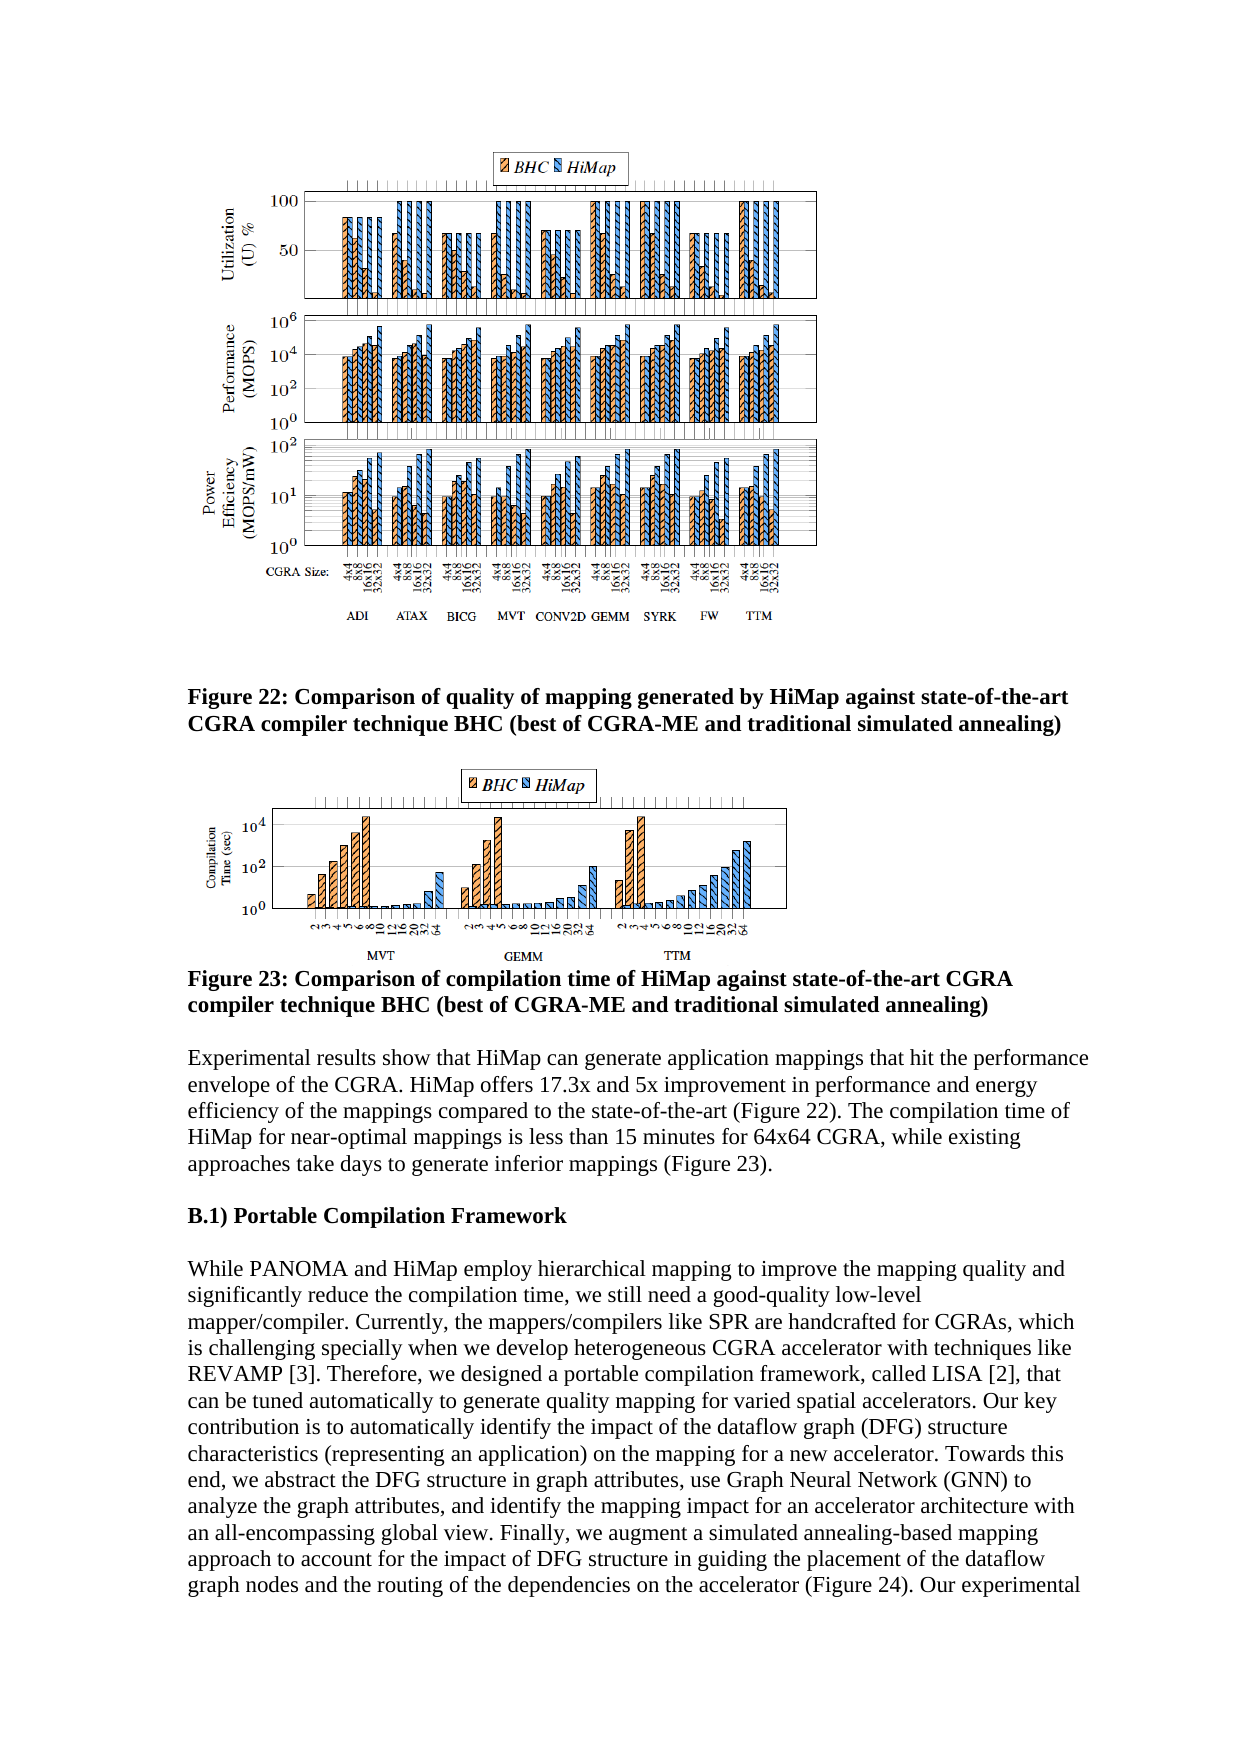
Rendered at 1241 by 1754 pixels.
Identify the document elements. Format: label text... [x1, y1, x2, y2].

list envelope of the CGRA. HiMap offers 17.3x and 5x improvement in performance and energy efficiency of the mappings compared to the state-of-the-art (Figure 22). The compilation time of HiMap for near-optimal mappings is less than 15 minutes for 64x64 CGRA, while existing approaches take days to generate inferior mappings (Figure 23). [187, 1071, 1090, 1176]
picture [192, 150, 830, 631]
picture [187, 762, 812, 966]
list Figure 23: Comparison of compilation time of HiMap against state-of-the-art CGRA compiler technique BHC (best of CGRA-ME and traditional simulated annealing) [187, 965, 1090, 1018]
list Figure 22: Comparison of quality of mapping generated by HiMap against state-of-the-art CGRA compiler technique BHC (best of CGRA-ME and traditional simulated annealing) [187, 683, 1090, 736]
list B.1) Portable Compilation Framework [187, 1202, 1090, 1229]
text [187, 1255, 1090, 1598]
list Experimental results show that HiMap can generate application mappings that hit the performance [187, 1044, 1090, 1071]
